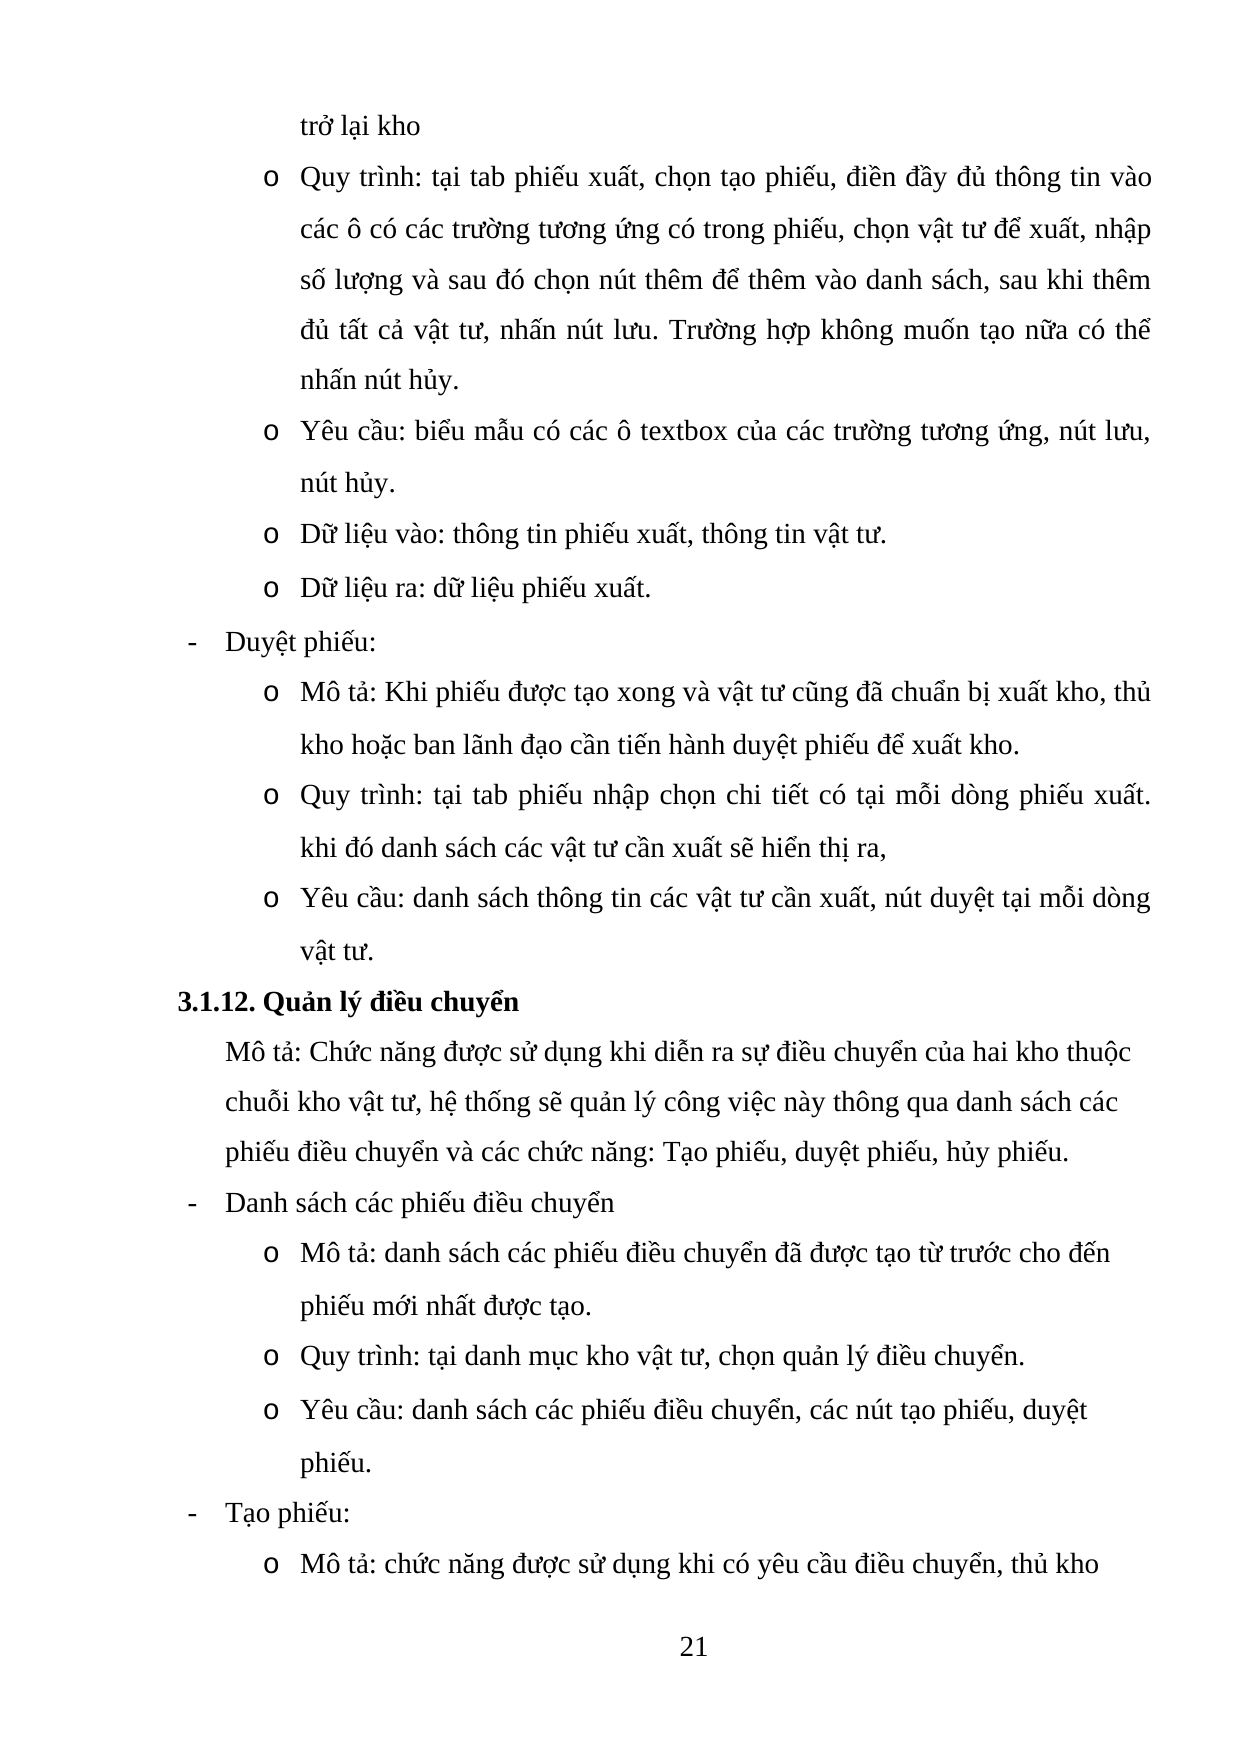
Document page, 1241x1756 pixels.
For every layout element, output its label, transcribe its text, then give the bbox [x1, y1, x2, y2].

list Quy trình: tại danh mục kho vật tư, chọn quản lý điều chuyển. [262, 1338, 1153, 1374]
list Quản lý điều chuyển [177, 984, 1153, 1017]
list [262, 108, 1153, 142]
list Mô tả: danh sách các phiếu điều chuyển đã được tạo từ trước cho đến phiếu mới nhất được tạo. [262, 1235, 1153, 1322]
list Duyệt phiếu: [187, 624, 1153, 657]
list Mô tả: Chức năng được sử dụng khi diễn ra sự điều chuyển của hai kho thuộc chuỗi kho vật tư, hệ thống sẽ quản lý công việc này thông qua danh sách các phiếu điều chuyển và các chức năng: Tạo phiếu, duyệt phiếu, hủy phiếu. [225, 1034, 1153, 1168]
list Yêu cầu: biểu mẫu có các ô textbox của các trường tương ứng, nút lưu, nút hủy. [262, 413, 1153, 499]
list Mô tả: Khi phiếu được tạo xong và vật tư cũng đã chuẩn bị xuất kho, thủ kho hoặc ban lãnh đạo cần tiến hành duyệt phiếu để xuất kho. [262, 674, 1153, 761]
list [262, 1546, 1153, 1582]
list Quy trình: tại tab phiếu xuất, chọn tạo phiếu, điền đầy đủ thông tin vào các ô có các trường tương ứng có trong phiếu, chọn vật tư để xuất, nhập số lượng và sau đó chọn nút thêm để thêm vào danh sách, sau khi thêm đủ tất cả vật tư, nhấn nút lưu. Trường hợp không muốn tạo nữa có thể nhấn nút hủy. [262, 159, 1153, 396]
list Dữ liệu vào: thông tin phiếu xuất, thông tin vật tư. [262, 516, 1153, 552]
list Quy trình: tại tab phiếu nhập chọn chi tiết có tại mỗi dòng phiếu xuất. khi đó danh sách các vật tư cần xuất sẽ hiển thị ra, [262, 777, 1153, 864]
list Tạo phiếu: [187, 1496, 1153, 1529]
list Dữ liệu ra: dữ liệu phiếu xuất. [262, 570, 1153, 606]
list Yêu cầu: danh sách các phiếu điều chuyển, các nút tạo phiếu, duyệt phiếu. [262, 1392, 1153, 1479]
list Yêu cầu: danh sách thông tin các vật tư cần xuất, nút duyệt tại mỗi dòng vật tư. [262, 881, 1153, 967]
list Danh sách các phiếu điều chuyển [187, 1185, 1153, 1218]
